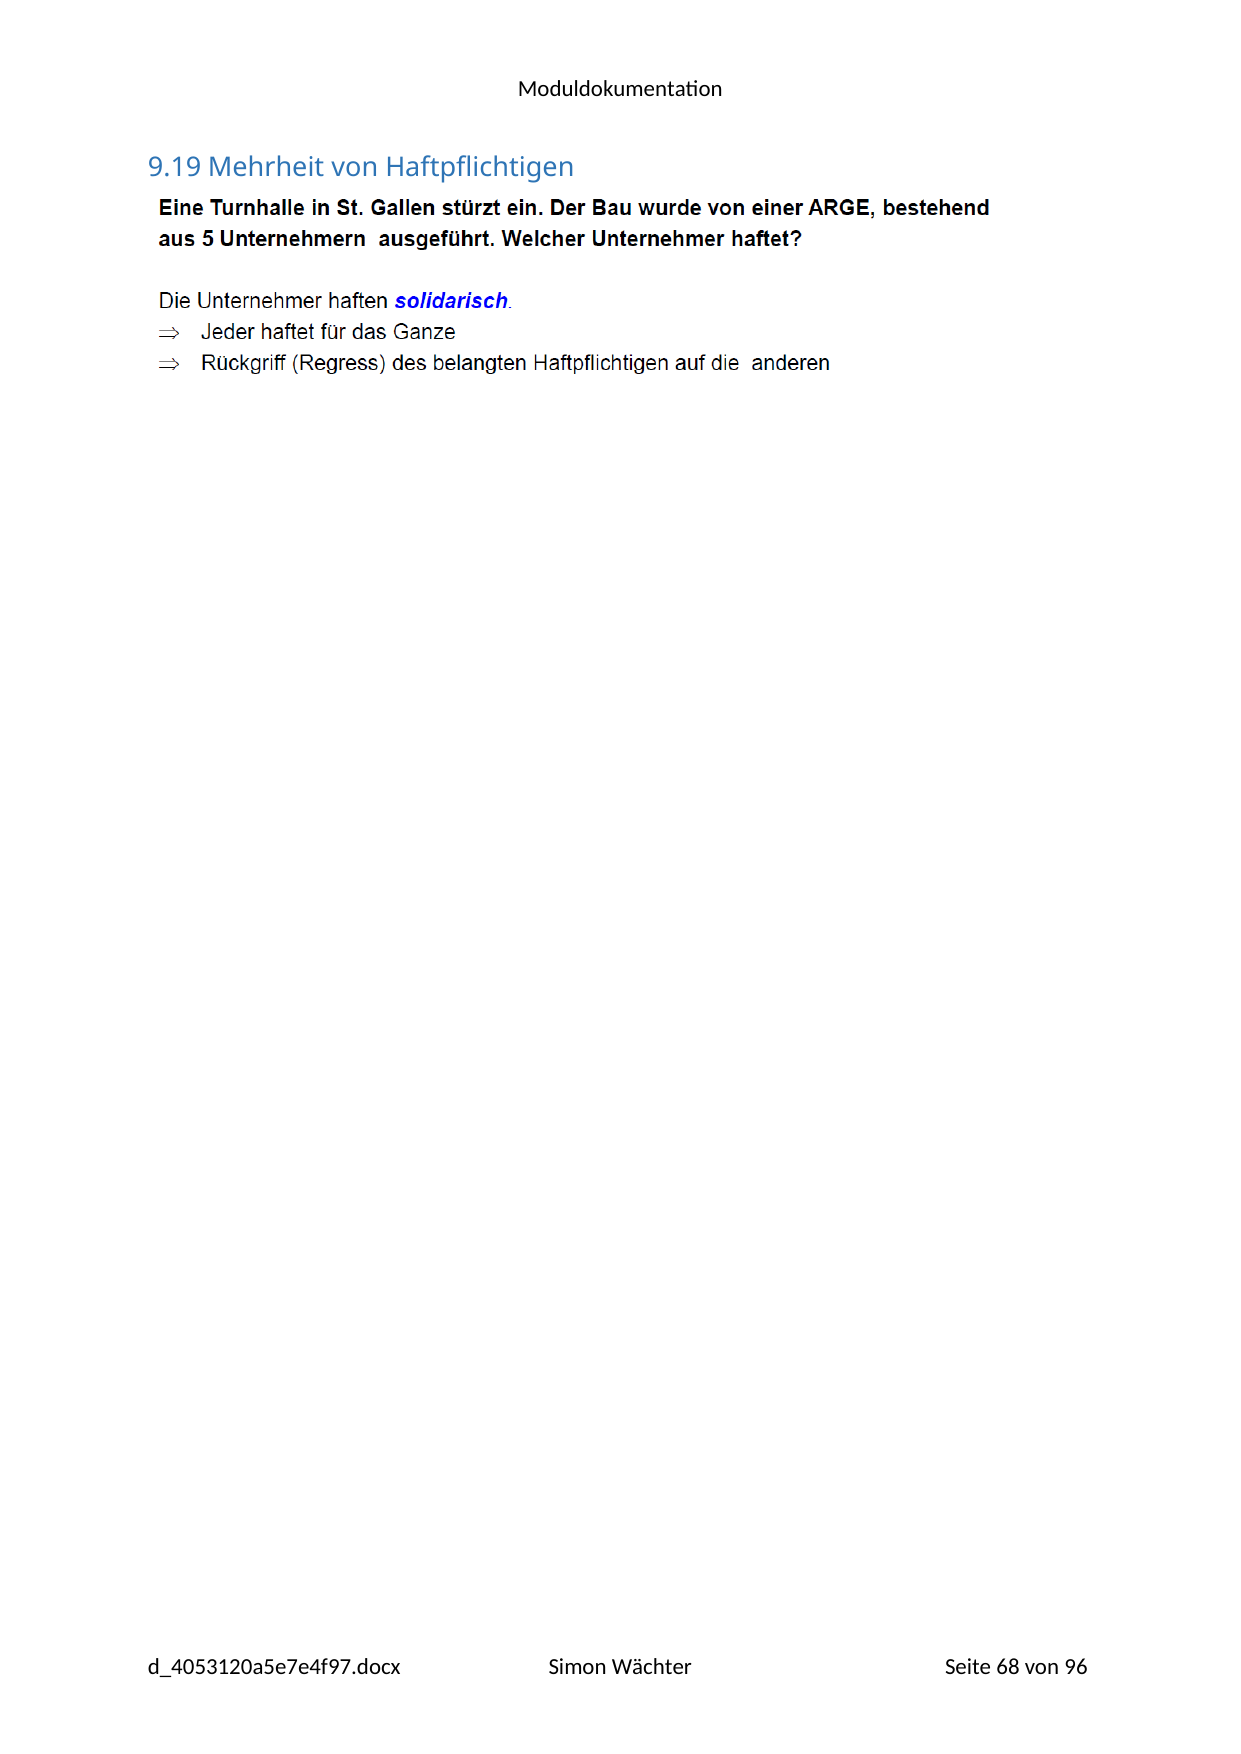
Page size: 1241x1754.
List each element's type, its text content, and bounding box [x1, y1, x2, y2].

picture [147, 187, 1008, 389]
subtitle Mehrheit von Haftpflichtigen [148, 148, 1093, 184]
